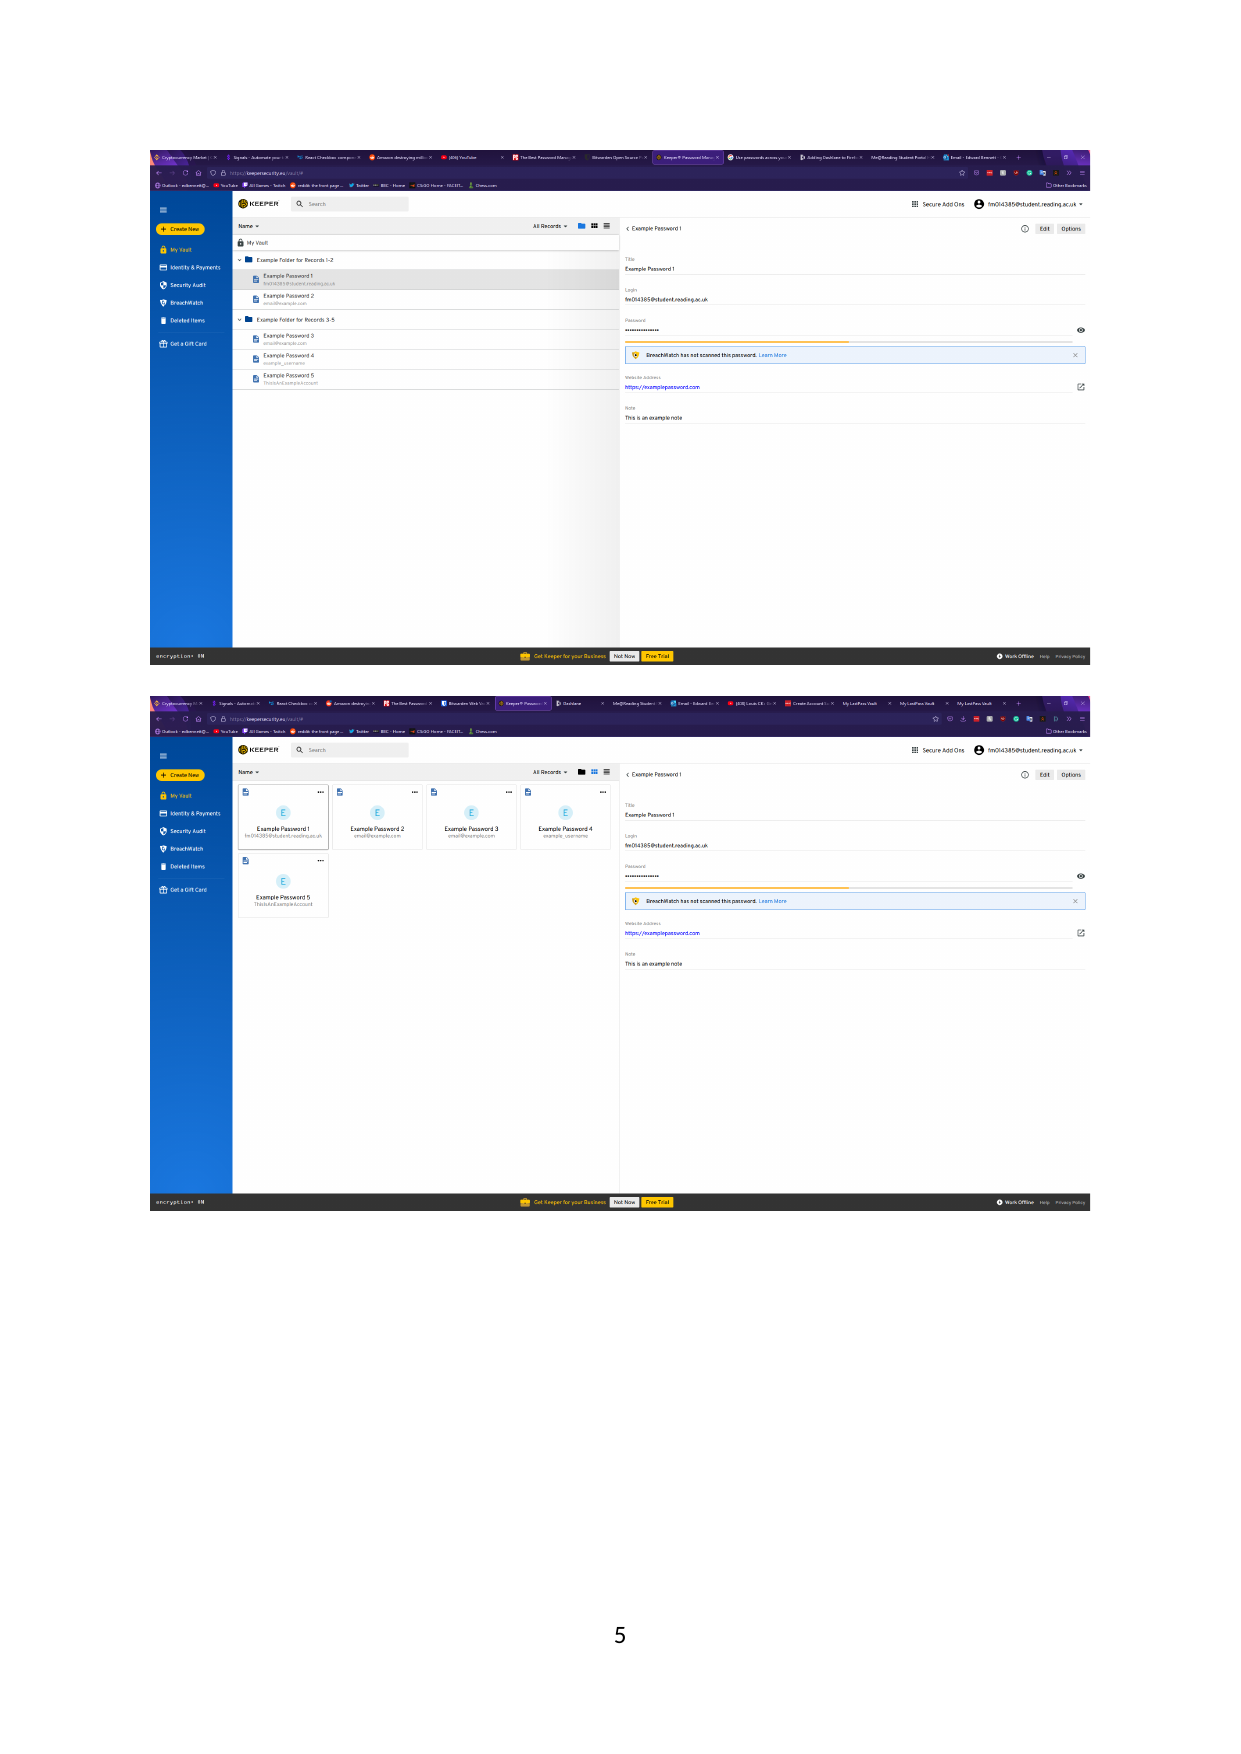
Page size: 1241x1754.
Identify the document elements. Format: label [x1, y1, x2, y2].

picture [150, 150, 1091, 665]
picture [150, 696, 1091, 1211]
